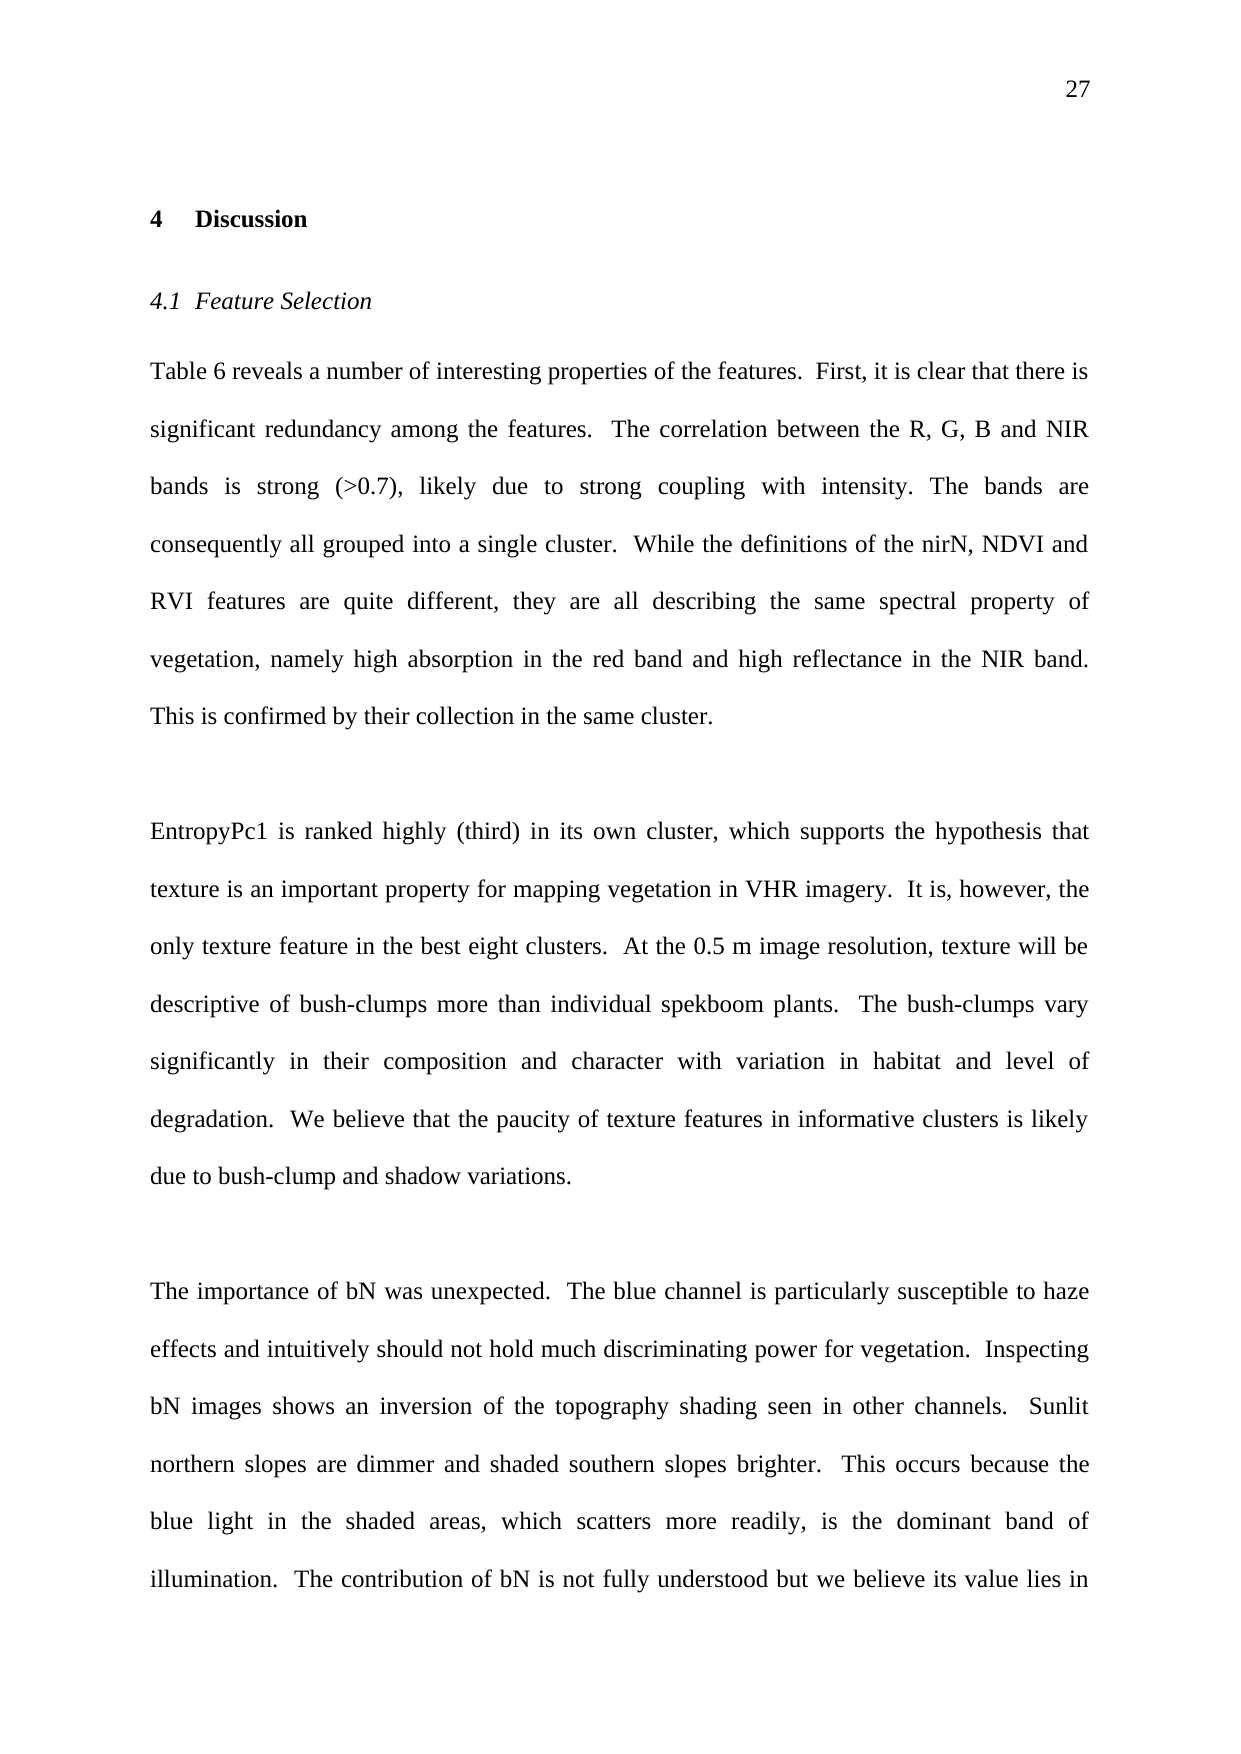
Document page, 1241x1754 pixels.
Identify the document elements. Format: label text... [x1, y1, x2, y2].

text Table 5 reveals a number of interesting properties of the features. First, it is clear that there is significant redundancy among the features. The correlation between the R, G, B and NIR bands is strong (>0.7), likely due to strong coupling with intensity. The bands are consequently all grouped into a single cluster. While the definitions of the nirN, NDVI and RVI features are quite different, they are all describing the same spectral property of vegetation, namely high absorption in the red band and high reflectance in the NIR band. This is confirmed by their collection in the same cluster. [150, 356, 1090, 730]
subtitle Feature Selection [150, 286, 1090, 315]
text EntropyPc1 is ranked highly (third) in its own cluster, which supports the hypothesis that texture is an important property for mapping vegetation in VHR imagery. It is, however, the only texture feature in the best eight clusters. At the 0.5 m image resolution, texture will be descriptive of bush-clumps more than individual spekboom plants. The bush-clumps vary significantly in their composition and character with variation in habitat and level of degradation. We believe that the paucity of texture features in informative clusters is likely due to bush-clump and shadow variations. [150, 816, 1090, 1190]
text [150, 1276, 1090, 1592]
subtitle Discussion [150, 204, 1090, 232]
